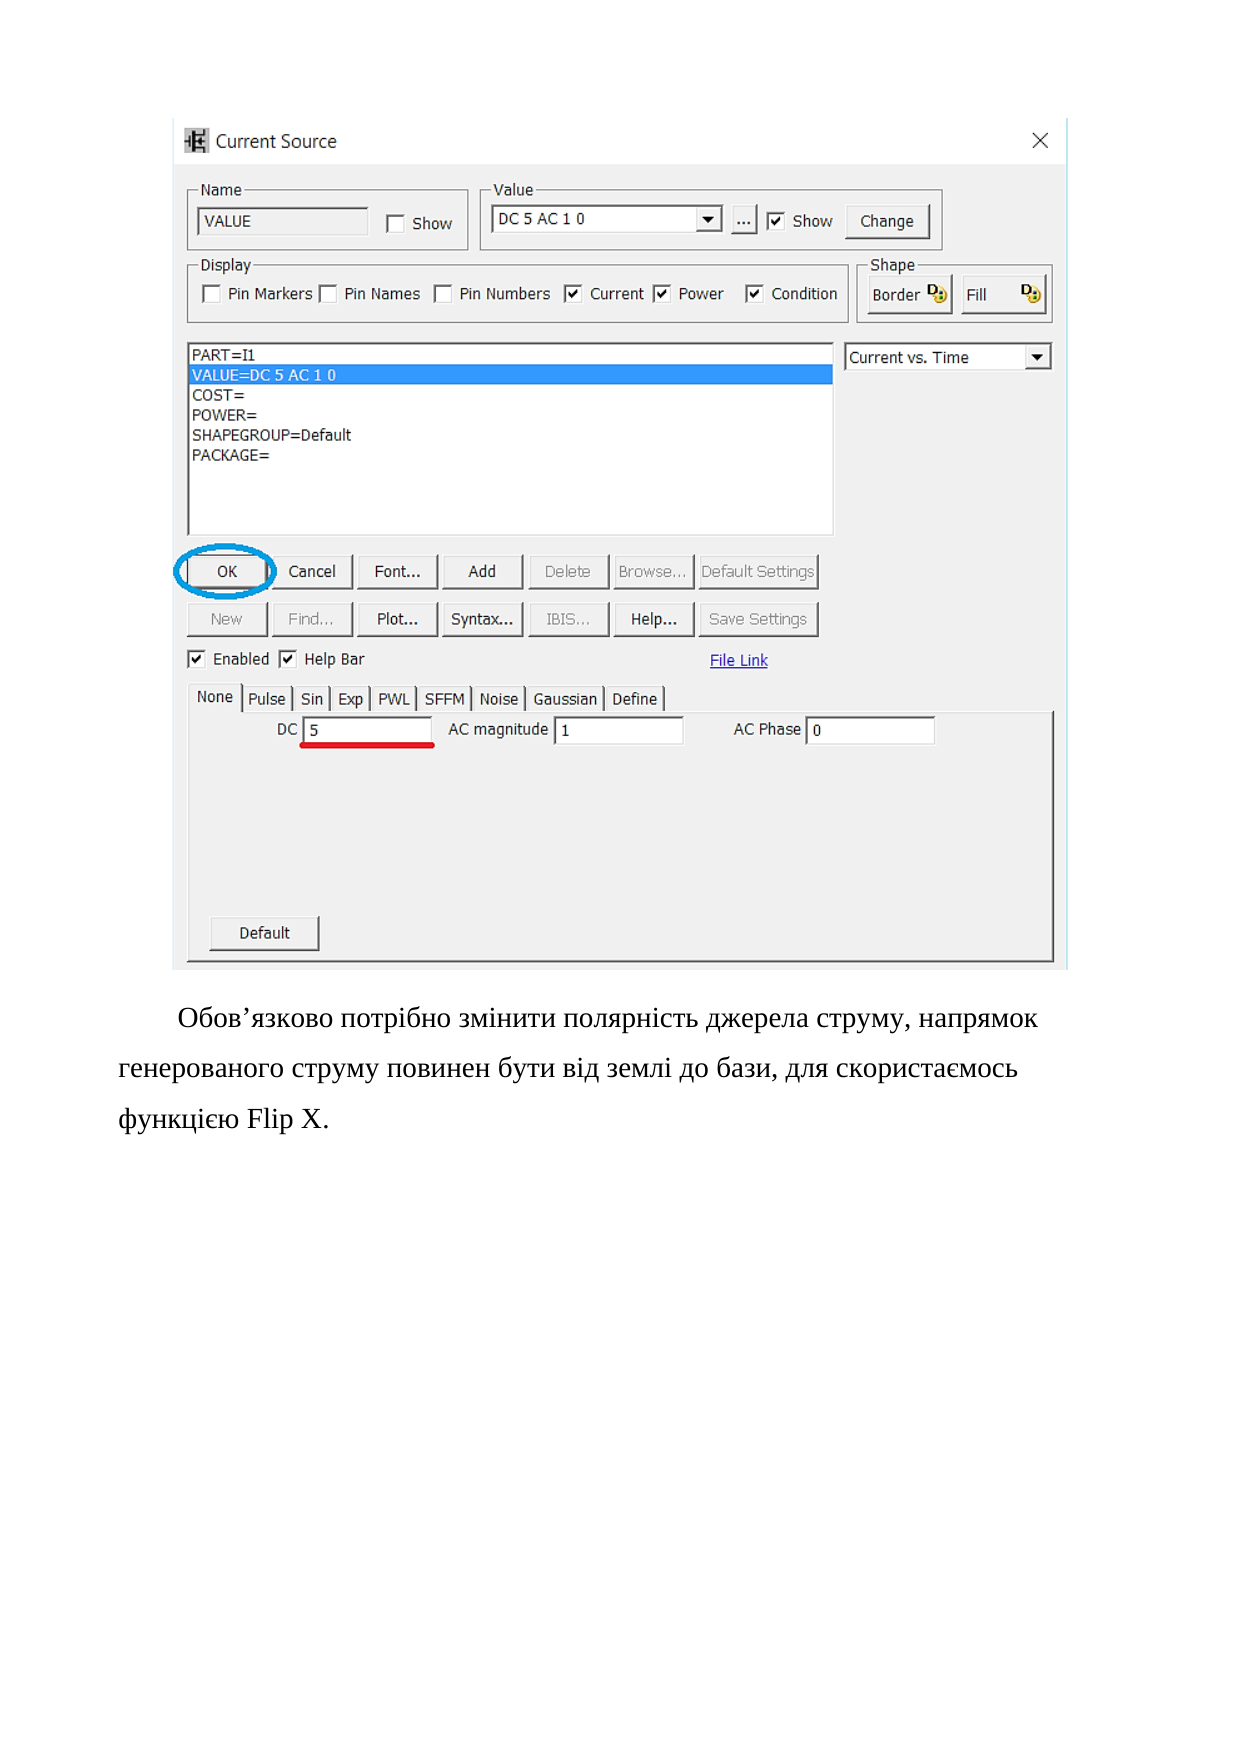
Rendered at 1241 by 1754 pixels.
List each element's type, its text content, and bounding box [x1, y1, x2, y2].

picture [172, 118, 1068, 970]
text Обов’язково потрібно змінити полярність джерела струму, напрямок генерованого струму повинен бути від землі до бази, для скористаємось функцією Flip X. [118, 1000, 1122, 1134]
